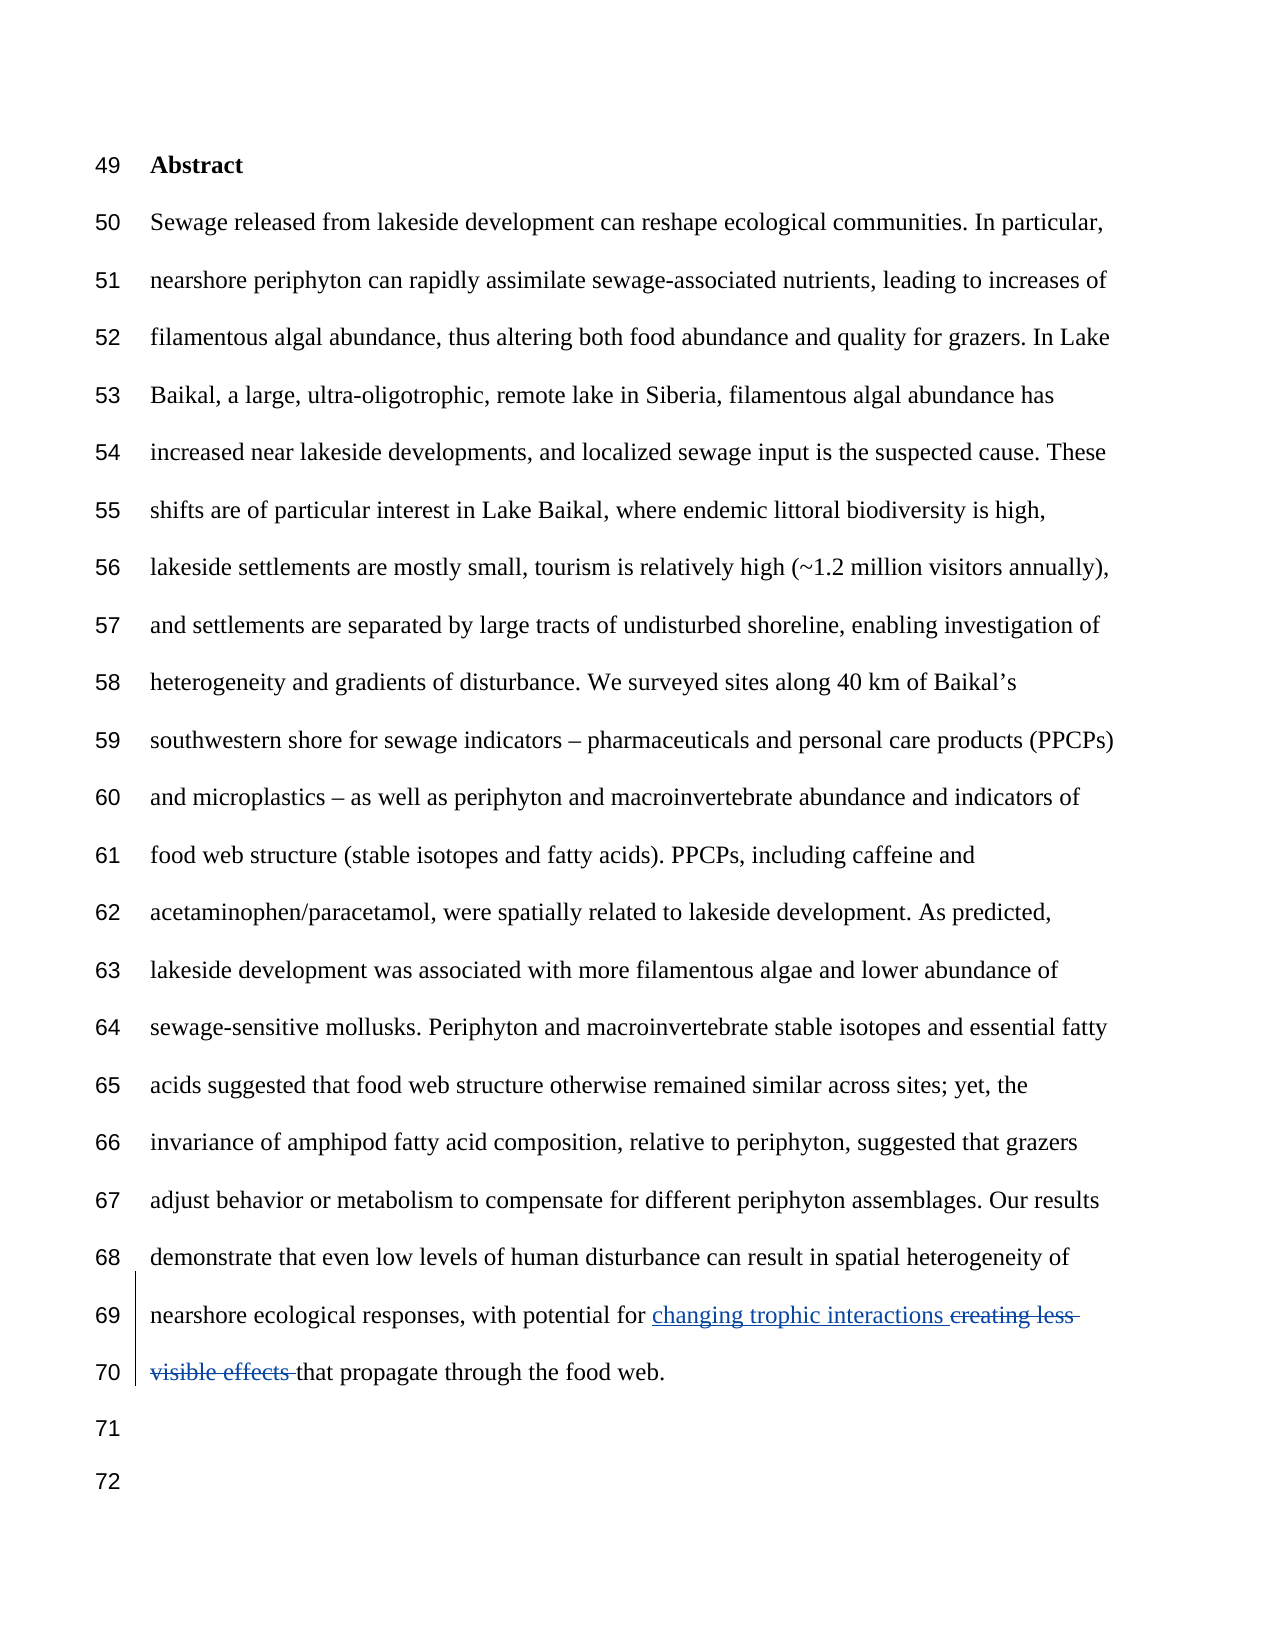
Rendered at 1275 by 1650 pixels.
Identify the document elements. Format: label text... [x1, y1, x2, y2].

text Sewage released from lakeside development can reshape ecological communities. In particular, nearshore periphyton can rapidly assimilate sewage-associated nutrients, leading to increases of filamentous algal abundance, thus altering both food abundance and quality for grazers. In Lake Baikal, a large, ultra-oligotrophic, remote lake in Siberia, filamentous algal abundance has increased near lakeside developments, and localized sewage input is the suspected cause. These shifts are of particular interest in Lake Baikal, where endemic littoral biodiversity is high, lakeside settlements are mostly small, tourism is relatively high (~1.2 million visitors annually), and settlements are separated by large tracts of undisturbed shoreline, enabling investigation of heterogeneity and gradients of disturbance. We surveyed sites along 40 km of Baikal’s southwestern shore for sewage indicators – pharmaceuticals and personal care products (PPCPs) and microplastics – as well as periphyton and macroinvertebrate abundance and indicators of food web structure (stable isotopes and fatty acids). PPCPs, including caffeine and acetaminophen/paracetamol, were spatially related to lakeside development. As predicted, lakeside development was associated with more filamentous algae and lower abundance of sewage-sensitive mollusks. Periphyton and macroinvertebrate stable isotopes and essential fatty acids suggested that food web structure otherwise remained similar across sites; yet, the invariance of amphipod fatty acid composition, relative to periphyton, suggested that grazers adjust behavior or metabolism to compensate for different periphyton assemblages. Our results demonstrate that even low levels of human disturbance can result in spatial heterogeneity of nearshore ecological responses, with potential for that propagate through the food web. [150, 207, 1125, 1386]
text Abstract [150, 150, 1125, 179]
